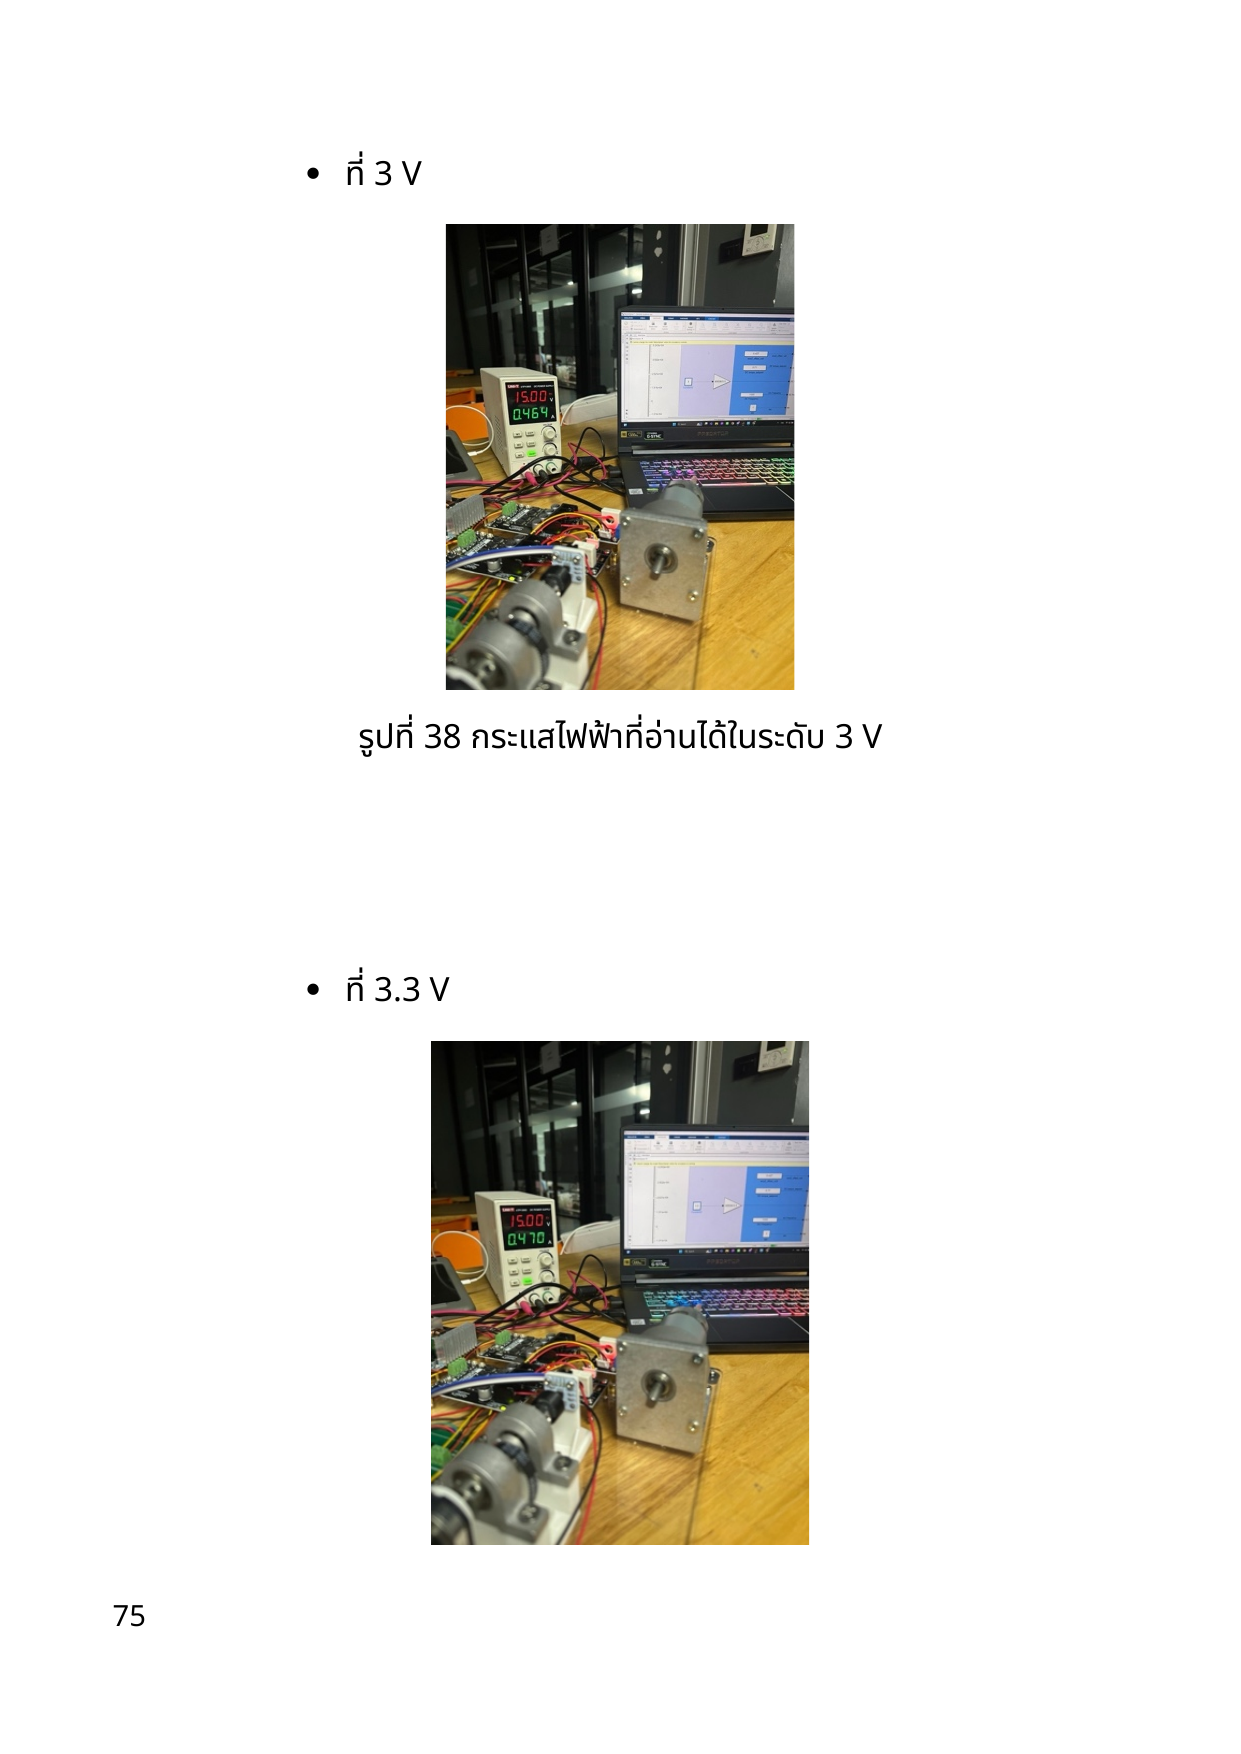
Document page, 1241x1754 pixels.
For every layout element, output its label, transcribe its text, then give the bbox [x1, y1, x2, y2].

text รูปที่ 38 กระแสไฟฟ้าที่อ่านได้ในระดับ 3 V [112, 713, 1128, 763]
picture [445, 224, 795, 690]
list ที่ 3.3 V [307, 966, 1128, 1017]
picture [431, 1041, 810, 1545]
list ที่ 3 V [307, 150, 1128, 201]
